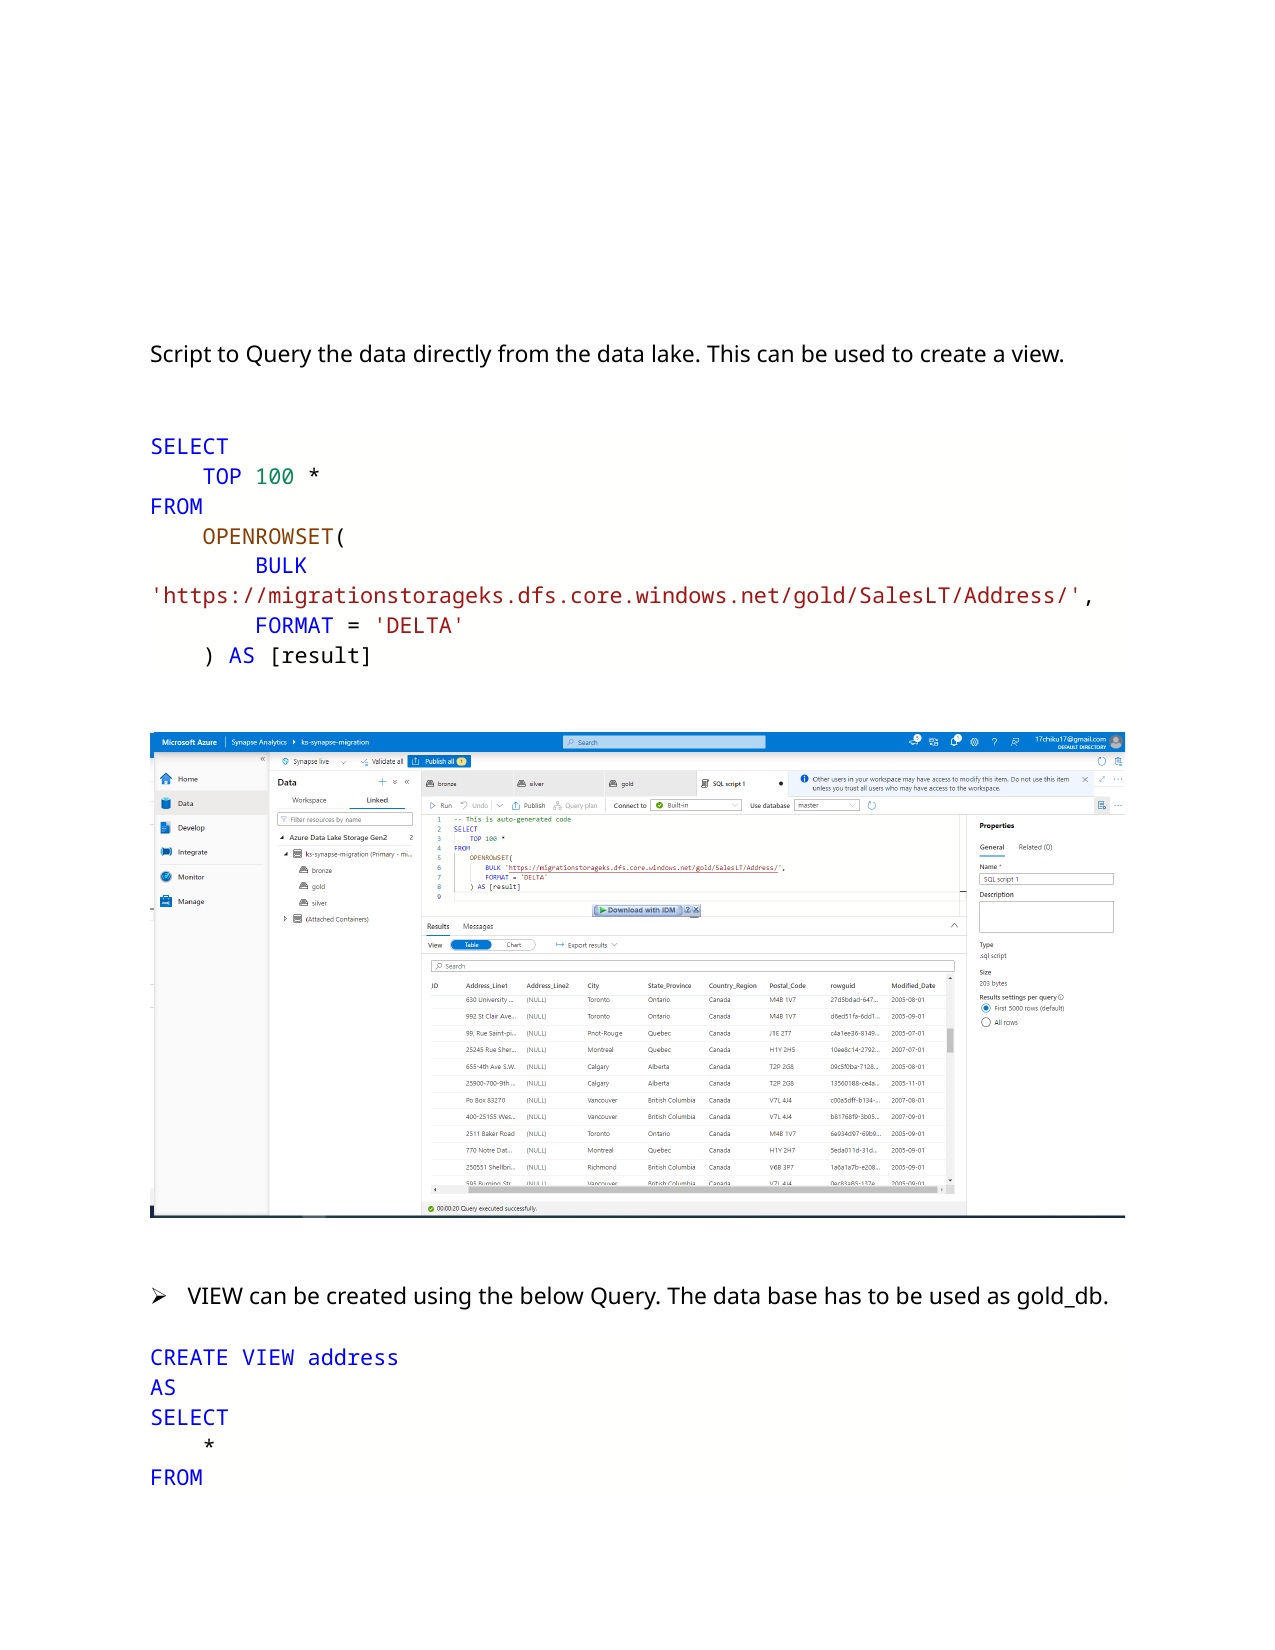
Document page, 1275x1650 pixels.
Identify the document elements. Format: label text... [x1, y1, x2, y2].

text SELECT [150, 431, 1125, 461]
text ) AS [result] [150, 640, 1125, 669]
text AS [150, 1372, 1125, 1402]
text OPENROWSET( [150, 521, 1125, 550]
text SELECT [150, 1402, 1125, 1432]
picture [150, 732, 1125, 1218]
text FROM [150, 1461, 1125, 1491]
text FORMAT = 'DELTA' [150, 610, 1125, 640]
text CREATE VIEW address [150, 1342, 1125, 1372]
text FROM [150, 491, 1125, 521]
text * [150, 1432, 1125, 1461]
list VIEW can be created using the below Query. The data base has to be used as gold_db. [150, 1280, 1125, 1311]
text TOP 100 * [150, 461, 1125, 491]
text BULK 'https://migrationstorageks.dfs.core.windows.net/gold/SalesLT/Address/', [150, 550, 1125, 610]
text Script to Query the data directly from the data lake. This can be used to create a view. [150, 337, 1125, 369]
